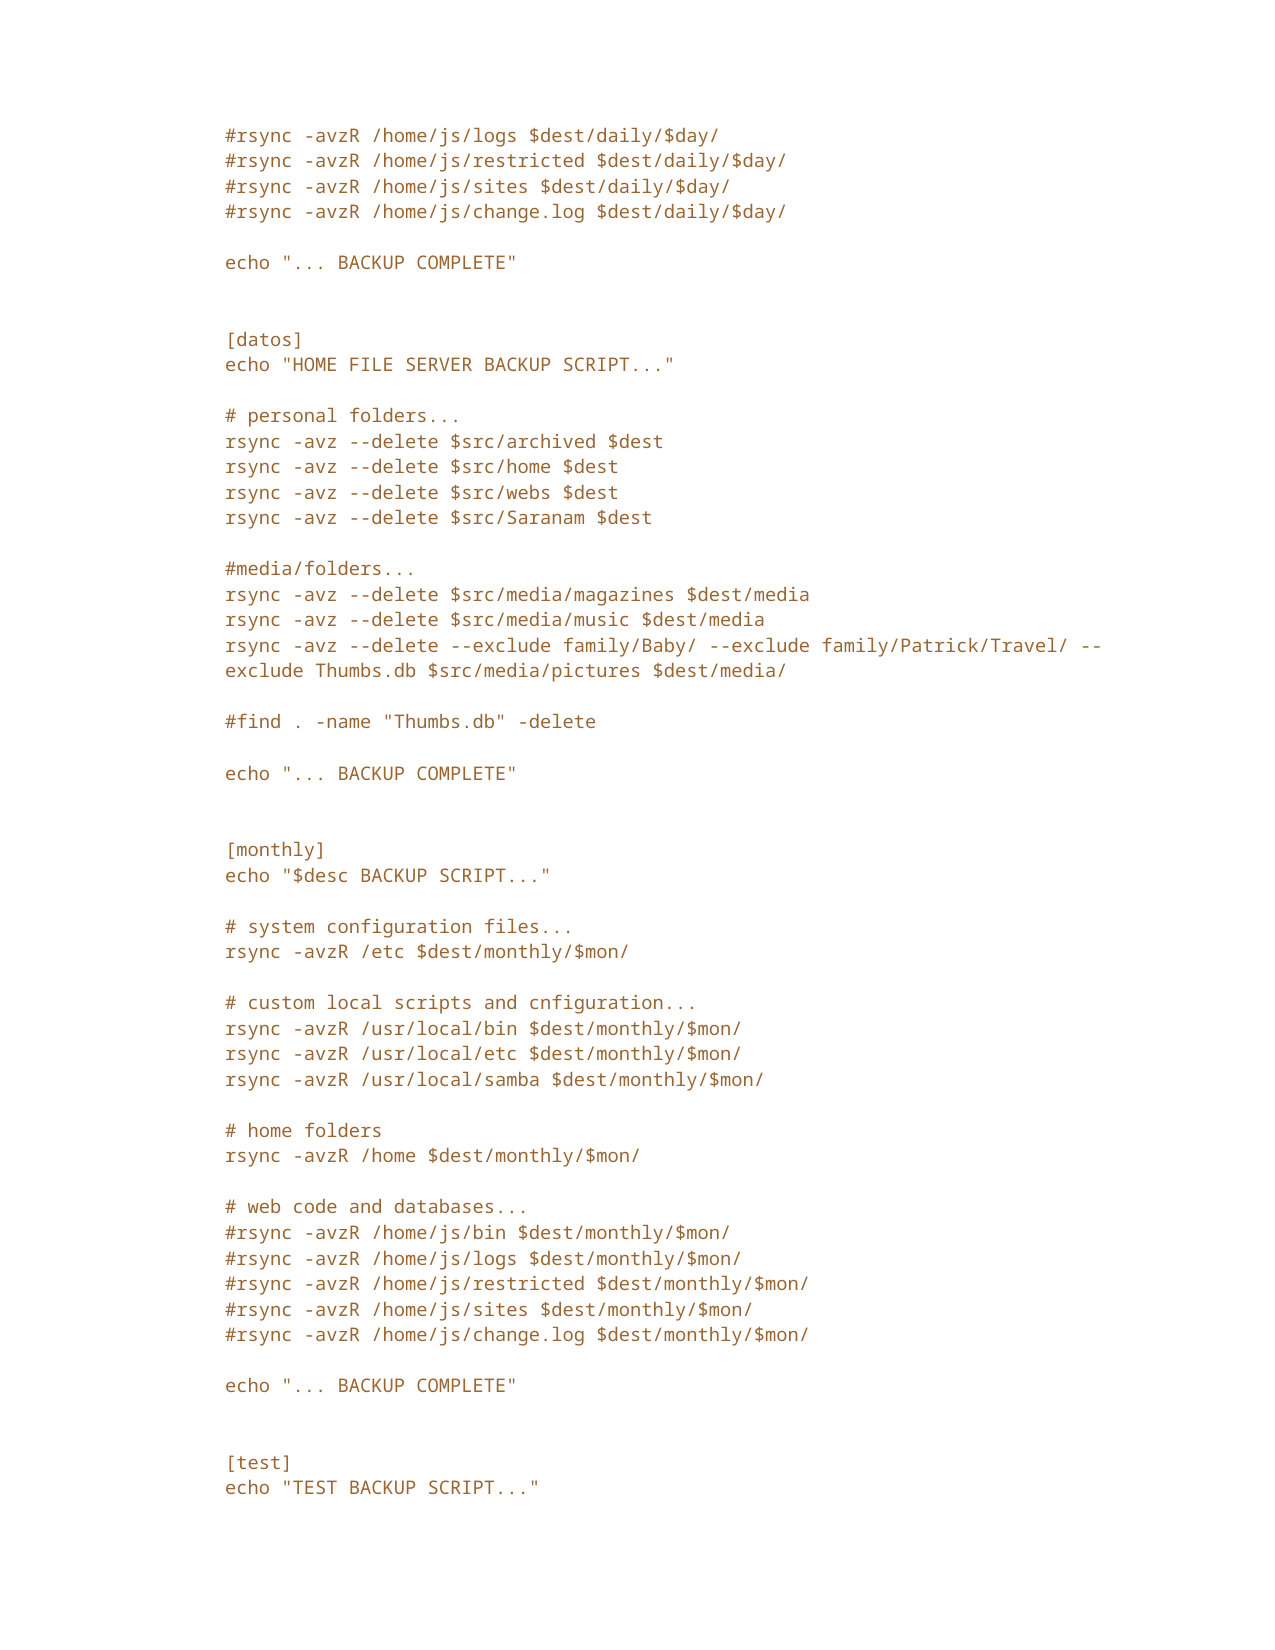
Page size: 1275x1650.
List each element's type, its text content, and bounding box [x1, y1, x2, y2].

text rsync -avzR /etc $dest/monthly/$mon/ [225, 938, 1125, 964]
text #rsync -avzR /home/js/change.log $dest/daily/$day/ [225, 198, 1125, 224]
text #rsync -avzR /home/js/sites $dest/daily/$day/ [225, 173, 1125, 198]
text rsync -avz --delete $src/media/magazines $dest/media [225, 581, 1125, 607]
text [test] [225, 1449, 1125, 1474]
text # web code and databases... [225, 1194, 1125, 1219]
text echo "... BACKUP COMPLETE" [225, 249, 1125, 275]
text rsync -avzR /usr/local/bin $dest/monthly/$mon/ [225, 1015, 1125, 1041]
text rsync -avz --delete --exclude family/Baby/ --exclude family/Patrick/Travel/ --exclude Thumbs.db $src/media/pictures $dest/media/ [225, 632, 1125, 683]
text #find . -name "Thumbs.db" -delete [225, 709, 1125, 734]
text #rsync -avzR /home/js/change.log $dest/monthly/$mon/ [225, 1321, 1125, 1347]
text #rsync -avzR /home/js/logs $dest/daily/$day/ [225, 122, 1125, 147]
text echo "HOME FILE SERVER BACKUP SCRIPT..." [225, 352, 1125, 377]
text echo "TEST BACKUP SCRIPT..." [225, 1474, 1125, 1500]
text rsync -avzR /usr/local/samba $dest/monthly/$mon/ [225, 1066, 1125, 1092]
text [monthly] [225, 836, 1125, 862]
text # home folders [225, 1117, 1125, 1143]
text # system configuration files... [225, 913, 1125, 938]
text echo "$desc BACKUP SCRIPT..." [225, 862, 1125, 887]
text rsync -avz --delete $src/archived $dest [225, 428, 1125, 454]
text #rsync -avzR /home/js/restricted $dest/monthly/$mon/ [225, 1270, 1125, 1296]
text echo "... BACKUP COMPLETE" [225, 1372, 1125, 1398]
text [datos] [225, 326, 1125, 352]
text rsync -avz --delete $src/home $dest [225, 454, 1125, 479]
text #rsync -avzR /home/js/logs $dest/monthly/$mon/ [225, 1245, 1125, 1270]
text rsync -avz --delete $src/Saranam $dest [225, 505, 1125, 530]
text rsync -avzR /home $dest/monthly/$mon/ [225, 1143, 1125, 1168]
text #media/folders... [225, 556, 1125, 581]
text # personal folders... [225, 403, 1125, 428]
text rsync -avz --delete $src/media/music $dest/media [225, 607, 1125, 632]
text #rsync -avzR /home/js/restricted $dest/daily/$day/ [225, 147, 1125, 173]
text echo "... BACKUP COMPLETE" [225, 760, 1125, 785]
text rsync -avzR /usr/local/etc $dest/monthly/$mon/ [225, 1041, 1125, 1066]
text rsync -avz --delete $src/webs $dest [225, 479, 1125, 505]
text #rsync -avzR /home/js/bin $dest/monthly/$mon/ [225, 1219, 1125, 1245]
text #rsync -avzR /home/js/sites $dest/monthly/$mon/ [225, 1296, 1125, 1321]
text # custom local scripts and cnfiguration... [225, 989, 1125, 1015]
